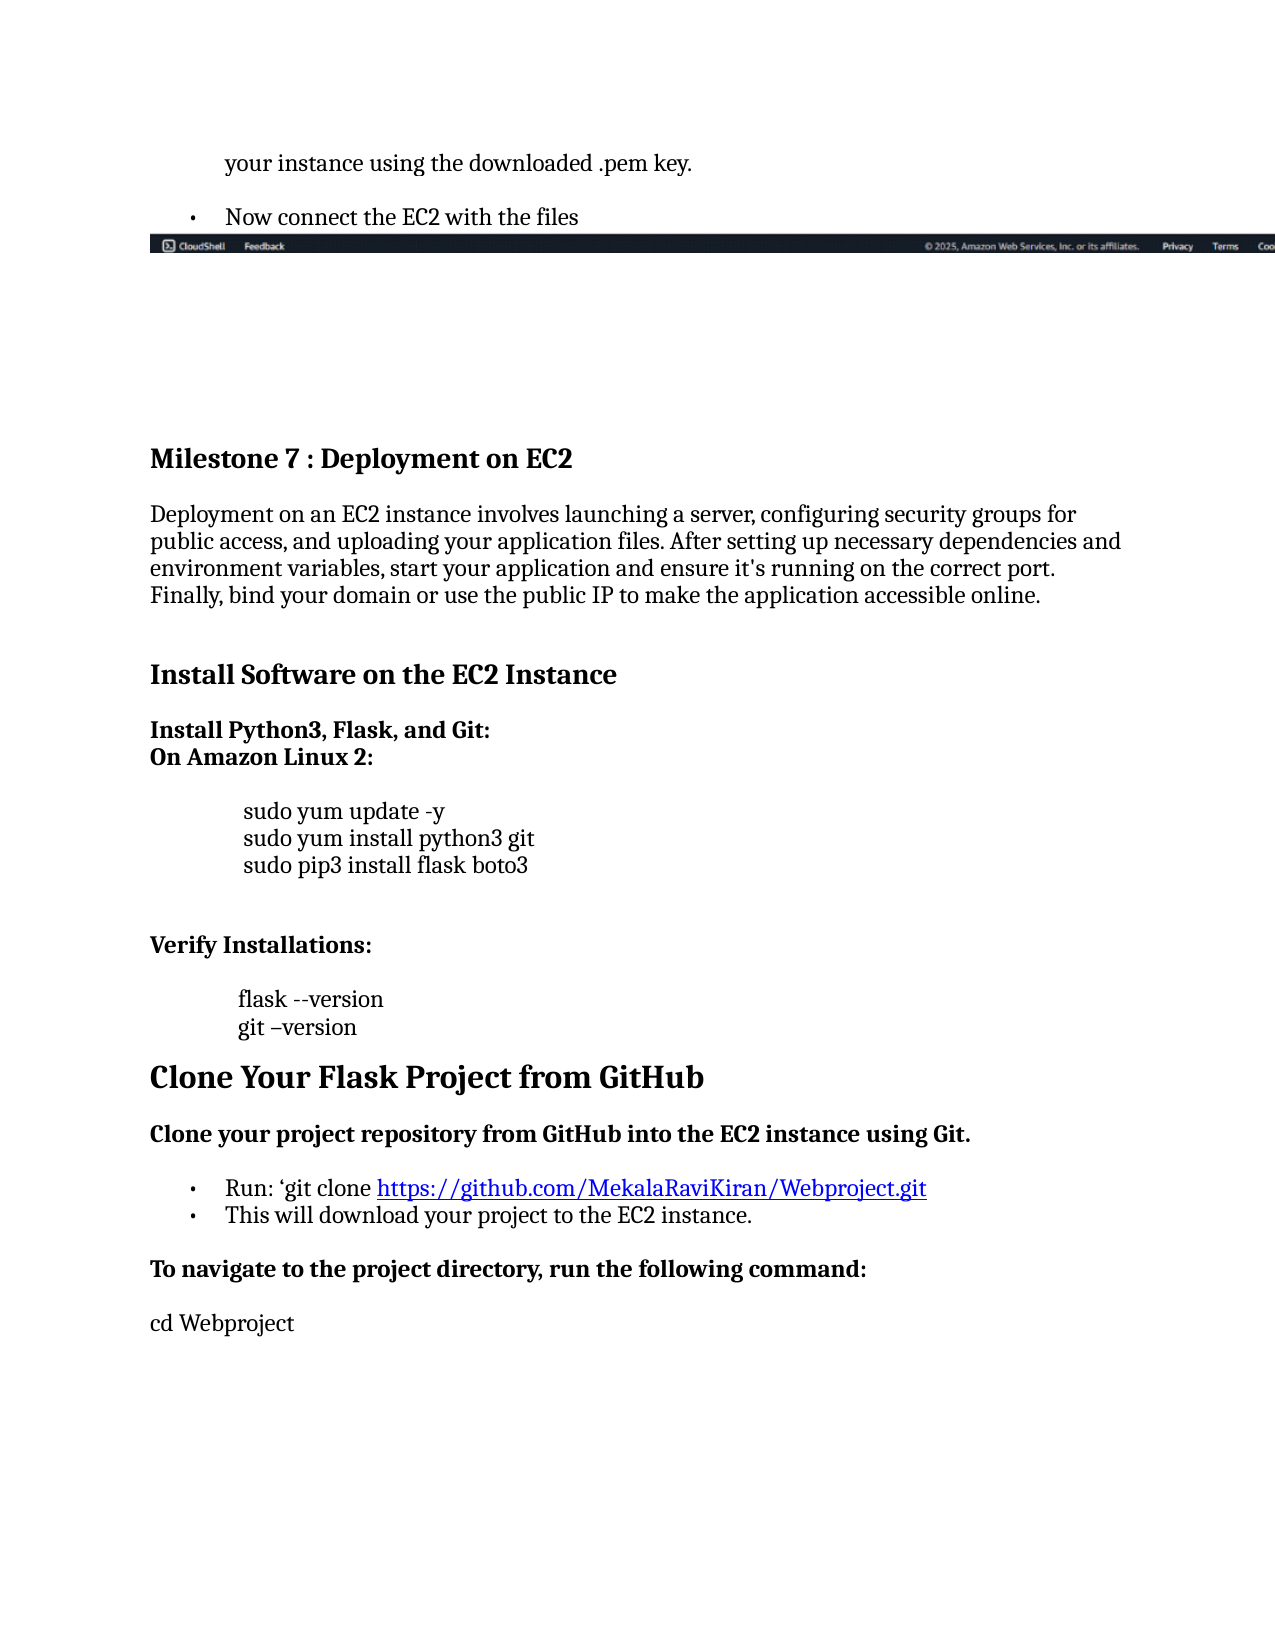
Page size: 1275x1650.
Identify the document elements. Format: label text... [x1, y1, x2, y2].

text cd Webproject [150, 1310, 1125, 1337]
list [187, 150, 1125, 176]
list Run: ‘git clone https://github.com/MekalaRaviKiran/Webproject.git [187, 1175, 1125, 1202]
list This will download your project to the EC2 instance. [187, 1202, 1125, 1229]
text Install Python3, Flask, and Git: [150, 717, 1125, 743]
text Verify Installations: [150, 932, 1125, 959]
text To navigate to the project directory, run the following command: [150, 1256, 1125, 1283]
text Deployment on an EC2 instance involves launching a server, configuring security groups for public access, and uploading your application files. After setting up necessary dependencies and environment variables, start your application and ensure it's running on the correct port. Finally, bind your domain or use the public IP to make the application accessible online. [150, 501, 1125, 609]
text sudo yum update -y [150, 797, 1125, 824]
text Clone your project repository from GitHub into the EC2 instance using Git. [150, 1121, 1125, 1148]
text On Amazon Linux 2: [150, 743, 1125, 771]
text git –version [150, 1013, 1125, 1040]
text flask --version [150, 986, 1125, 1013]
text Clone Your Flask Project from GitHub [150, 1067, 1125, 1094]
text Milestone 7 : Deployment on EC2 [150, 447, 1125, 474]
text sudo pip3 install flask boto3 [150, 851, 1125, 878]
text sudo yum install python3 git [150, 824, 1125, 851]
list Now connect the EC2 with the files [187, 204, 1125, 230]
text Install Software on the EC2 Instance [150, 663, 1125, 689]
